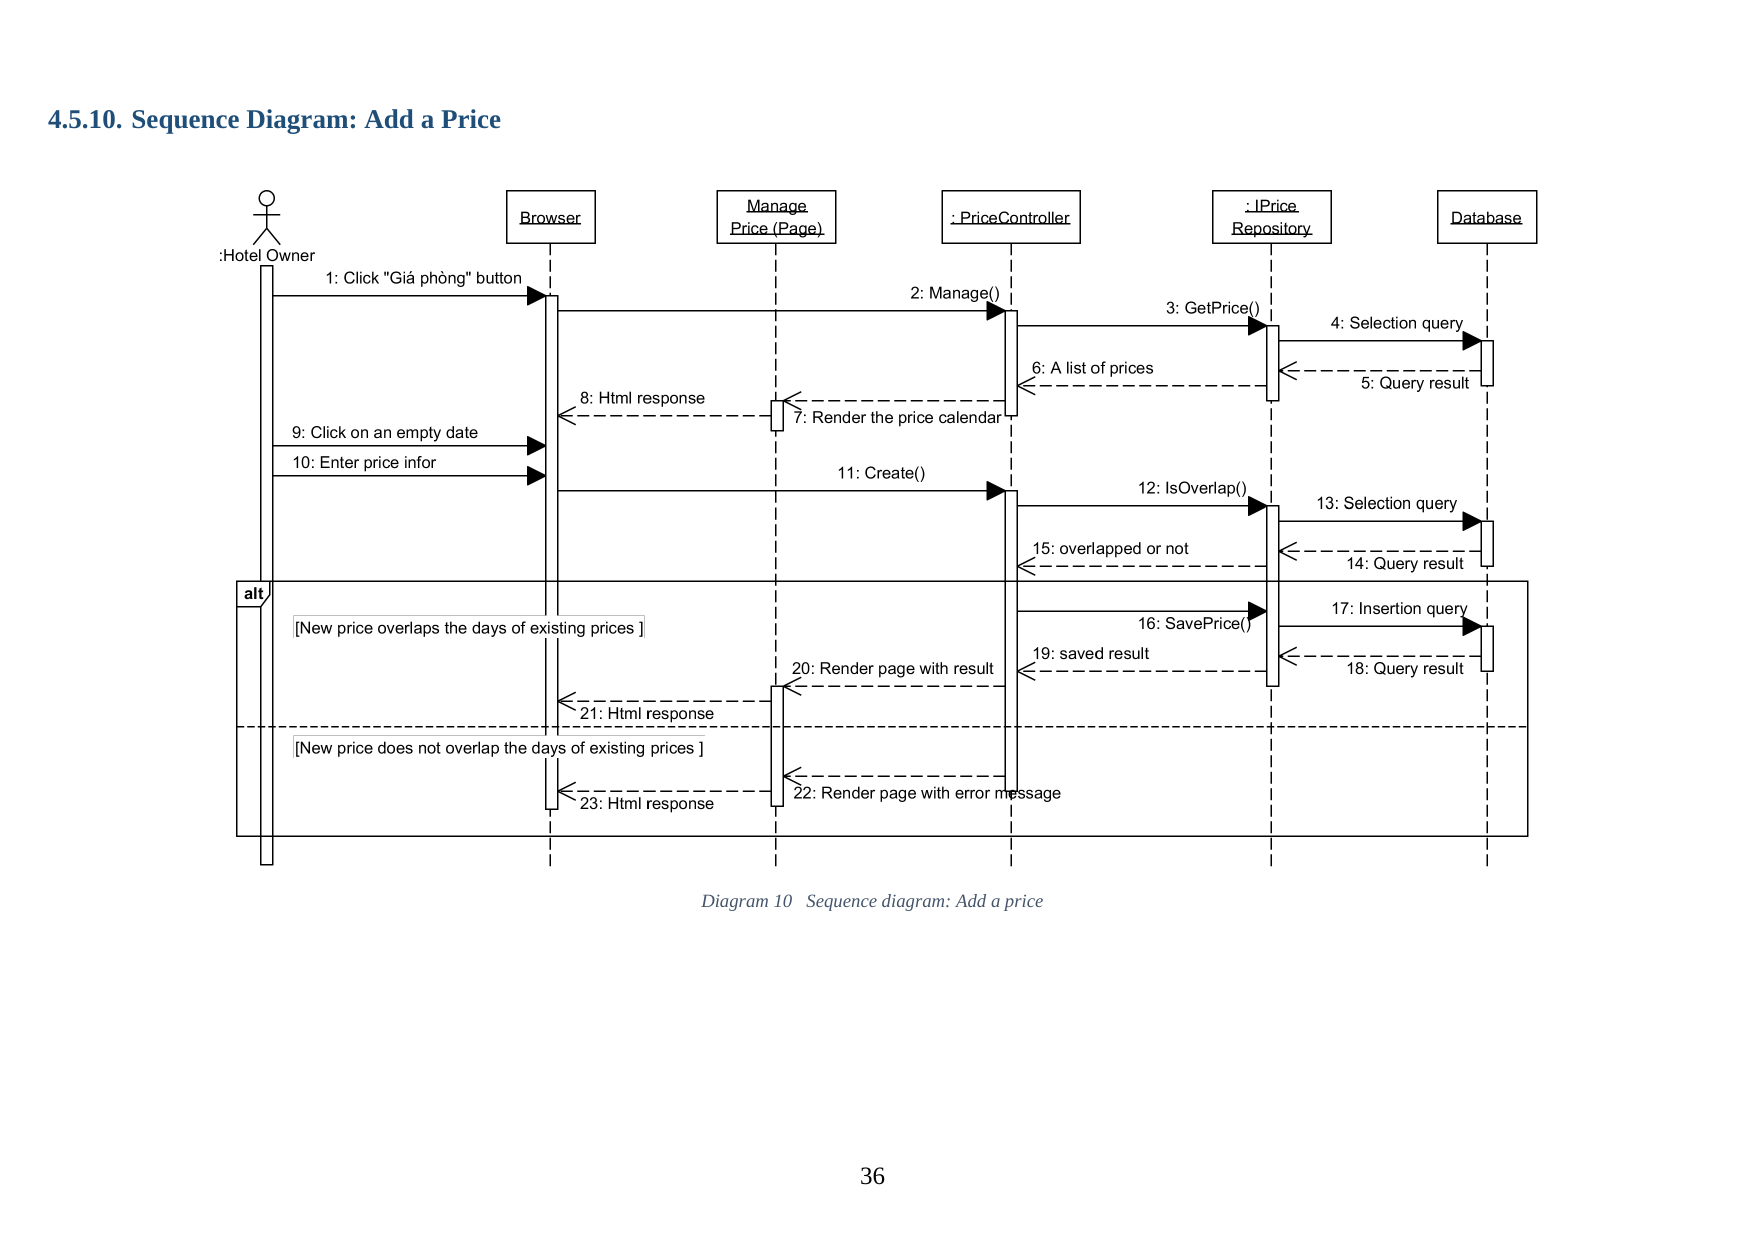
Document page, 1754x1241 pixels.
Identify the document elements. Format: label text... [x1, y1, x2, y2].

text Diagram 10 Sequence diagram: Add a price [94, 890, 1651, 912]
subtitle Sequence Diagram: Add a Price [122, 103, 1651, 134]
picture [200, 181, 1544, 872]
